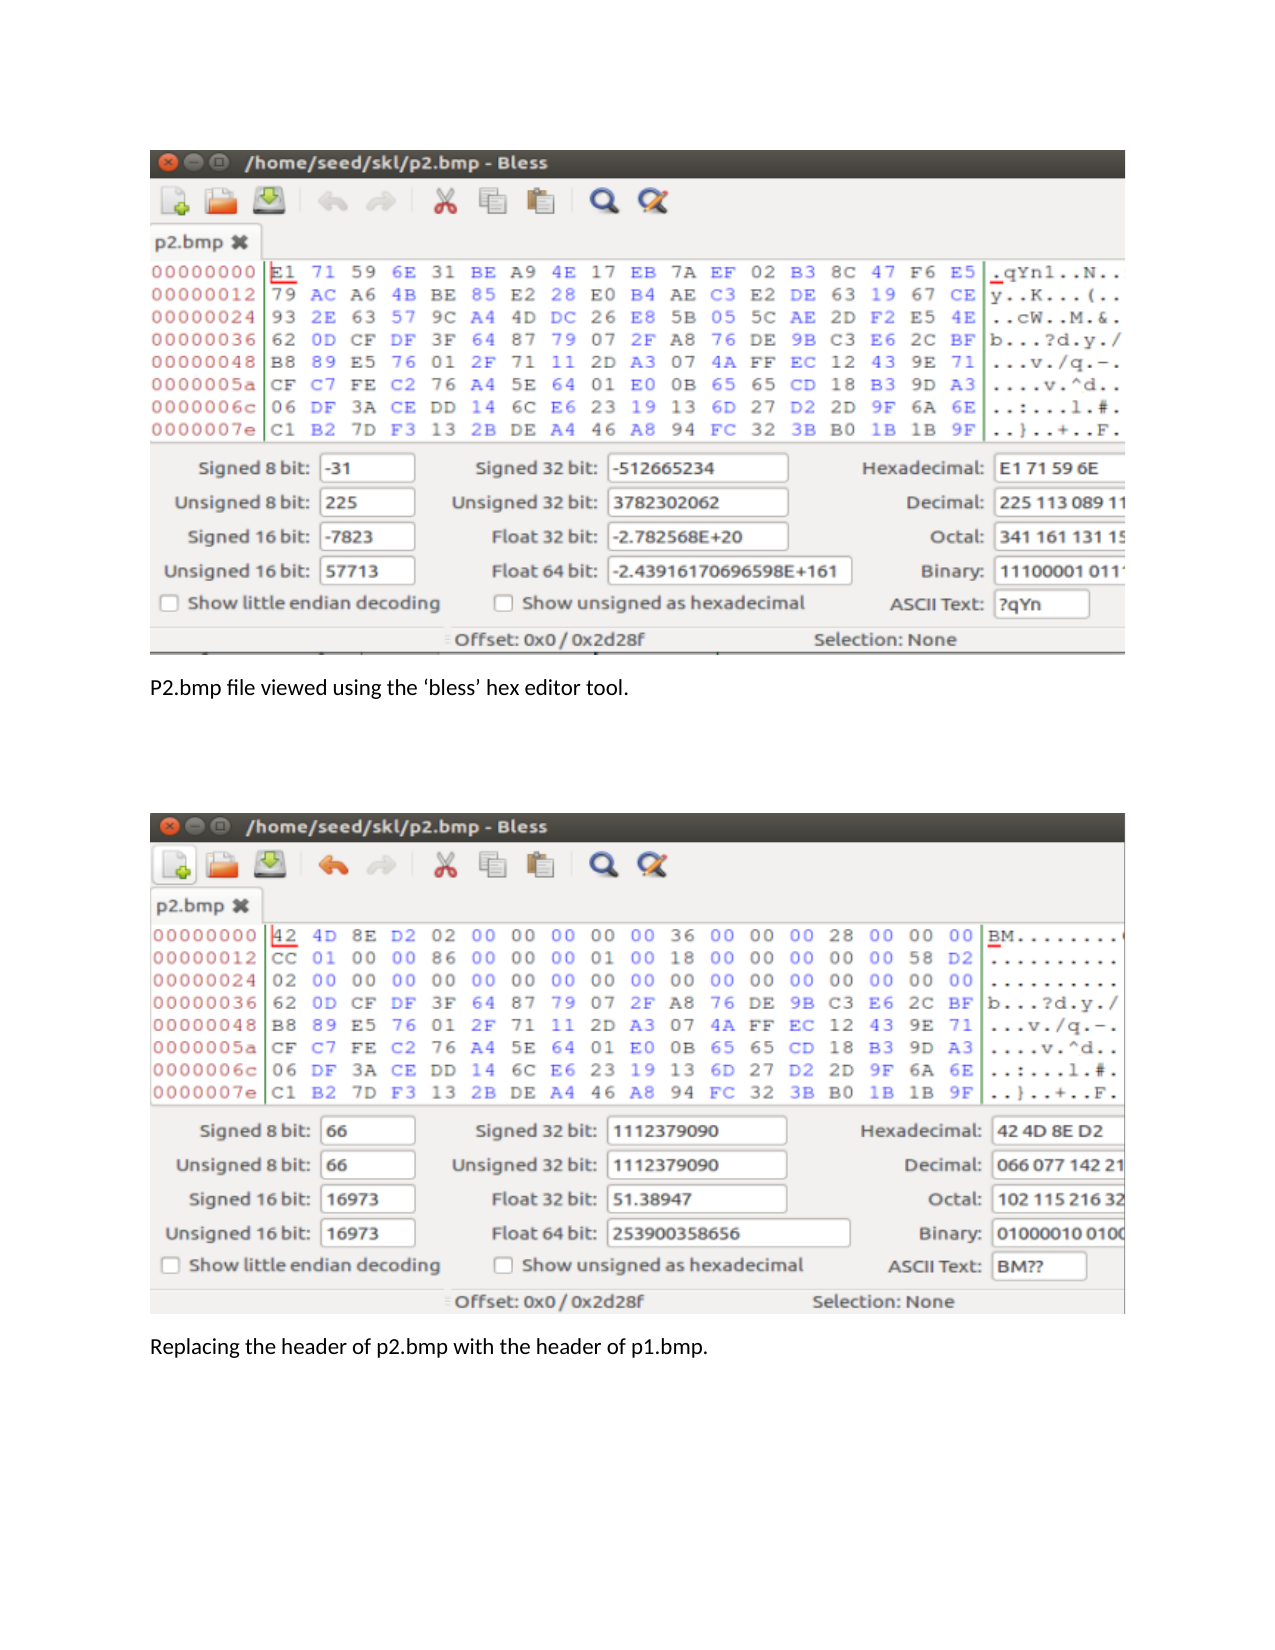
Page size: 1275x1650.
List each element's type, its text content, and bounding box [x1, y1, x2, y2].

text P2.bmp file viewed using the ‘bless’ hex editor tool. [150, 673, 1125, 701]
text Replacing the header of p2.bmp with the header of p1.bmp. [150, 1332, 1125, 1360]
picture [150, 813, 1125, 1314]
picture [150, 150, 1125, 655]
